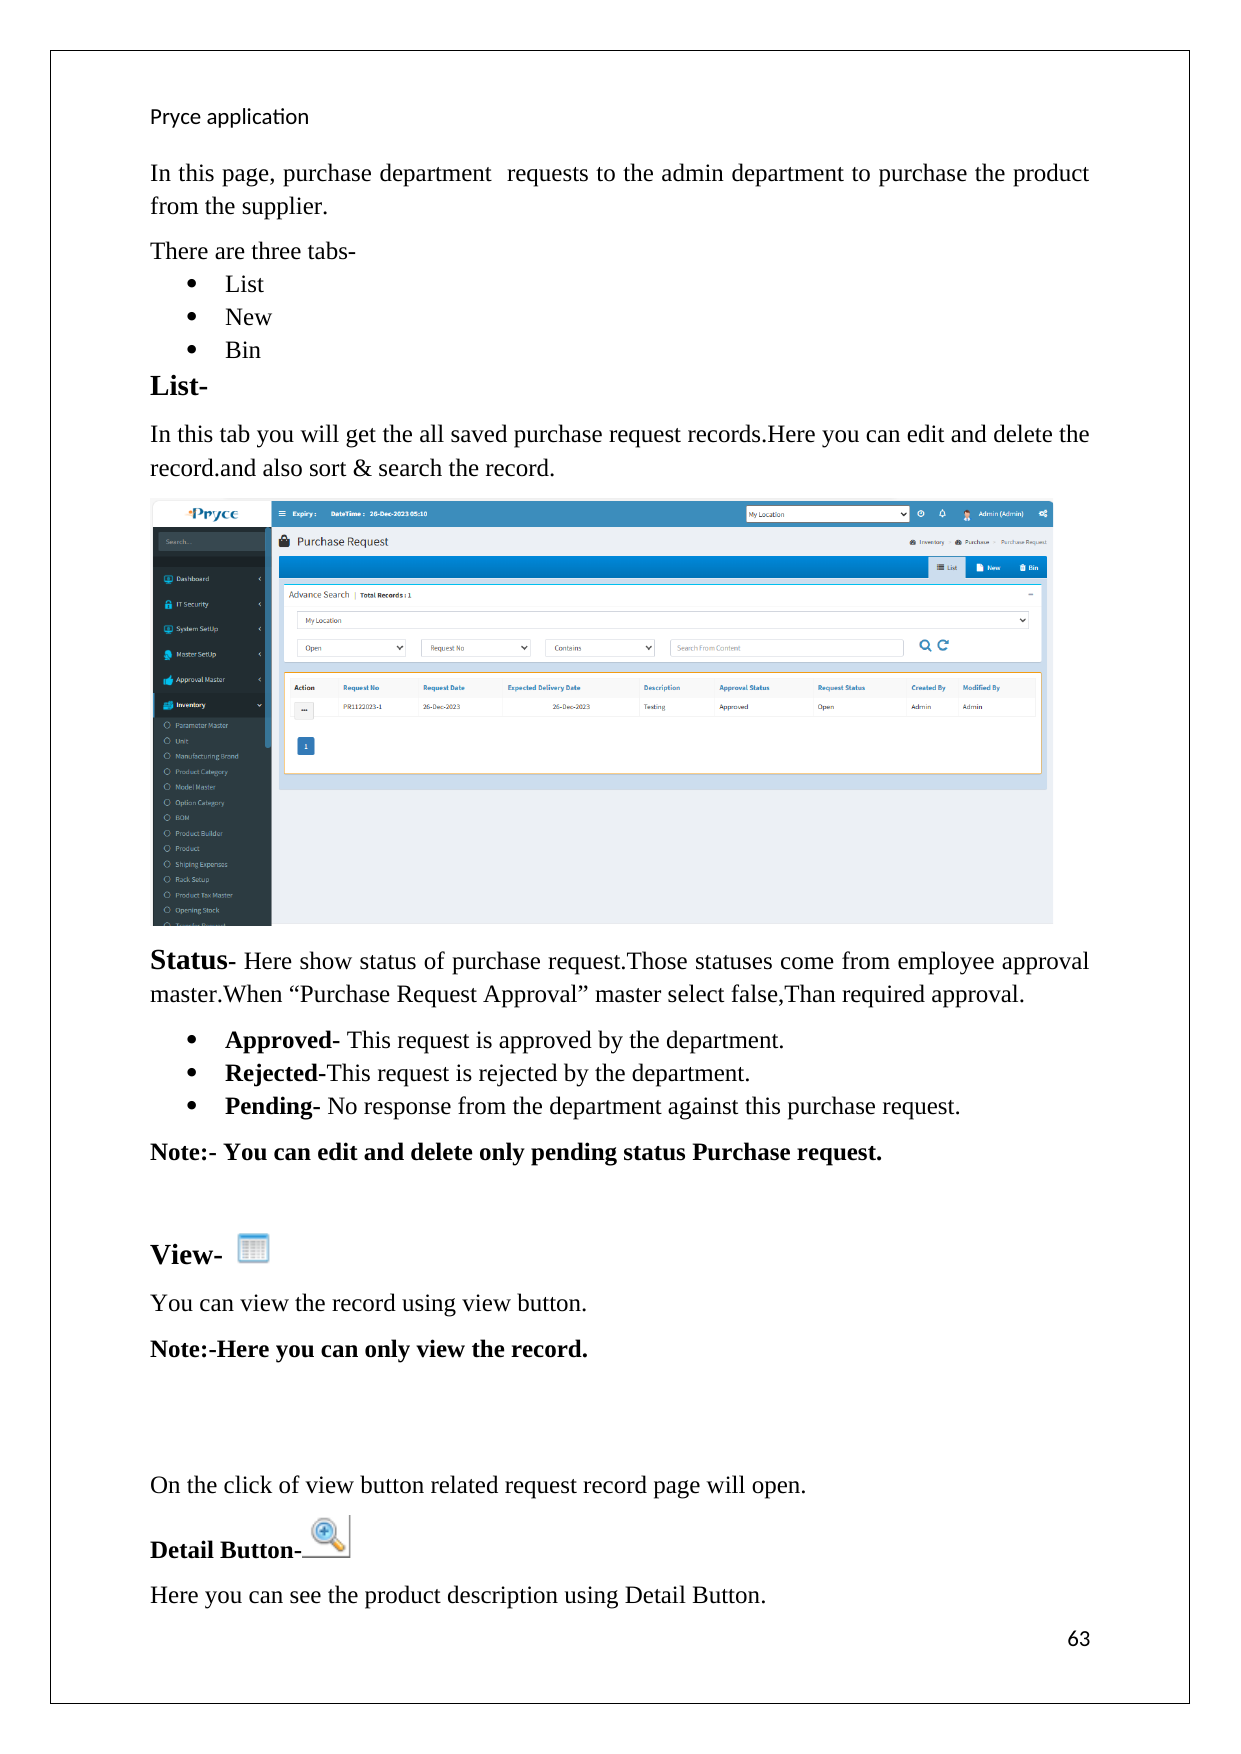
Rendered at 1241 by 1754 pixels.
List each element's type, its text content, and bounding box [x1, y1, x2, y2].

list Approved- This request is approved by the department. [187, 1025, 1090, 1054]
list List [187, 269, 1090, 298]
text Status- Here show status of purchase request.Those statuses come from employee approval master.When “Purchase Request Approval” master select false,Than required approval. [150, 942, 1090, 1008]
text Note:-Here you can only view the record. [150, 1334, 1090, 1362]
list Rejected-This request is rejected by the department. [187, 1058, 1090, 1087]
picture [150, 498, 1054, 926]
picture [230, 1233, 276, 1265]
text View- [150, 1233, 1090, 1271]
text In this tab you will get the all saved purchase request records.Here you can edit and delete the record.and also sort & search the record. [150, 419, 1090, 481]
list Pending- No response from the department against this purchase request. [187, 1091, 1090, 1120]
text Here you can see the product description using Detail Button. [150, 1580, 1090, 1609]
list New [187, 302, 1090, 331]
text You can view the record using view button. [150, 1288, 1090, 1317]
text List- [150, 368, 1090, 402]
text On the click of view button related request record page will open. [150, 1470, 1090, 1499]
list Bin [187, 336, 1090, 364]
text Note:- You can edit and delete only pending status Purchase request. [150, 1137, 1090, 1165]
text Detail Button- [150, 1516, 1090, 1563]
text There are three tabs- [150, 236, 1090, 265]
picture [302, 1515, 351, 1558]
text In this page, purchase department requests to the admin department to purchase the product from the supplier. [150, 158, 1090, 220]
